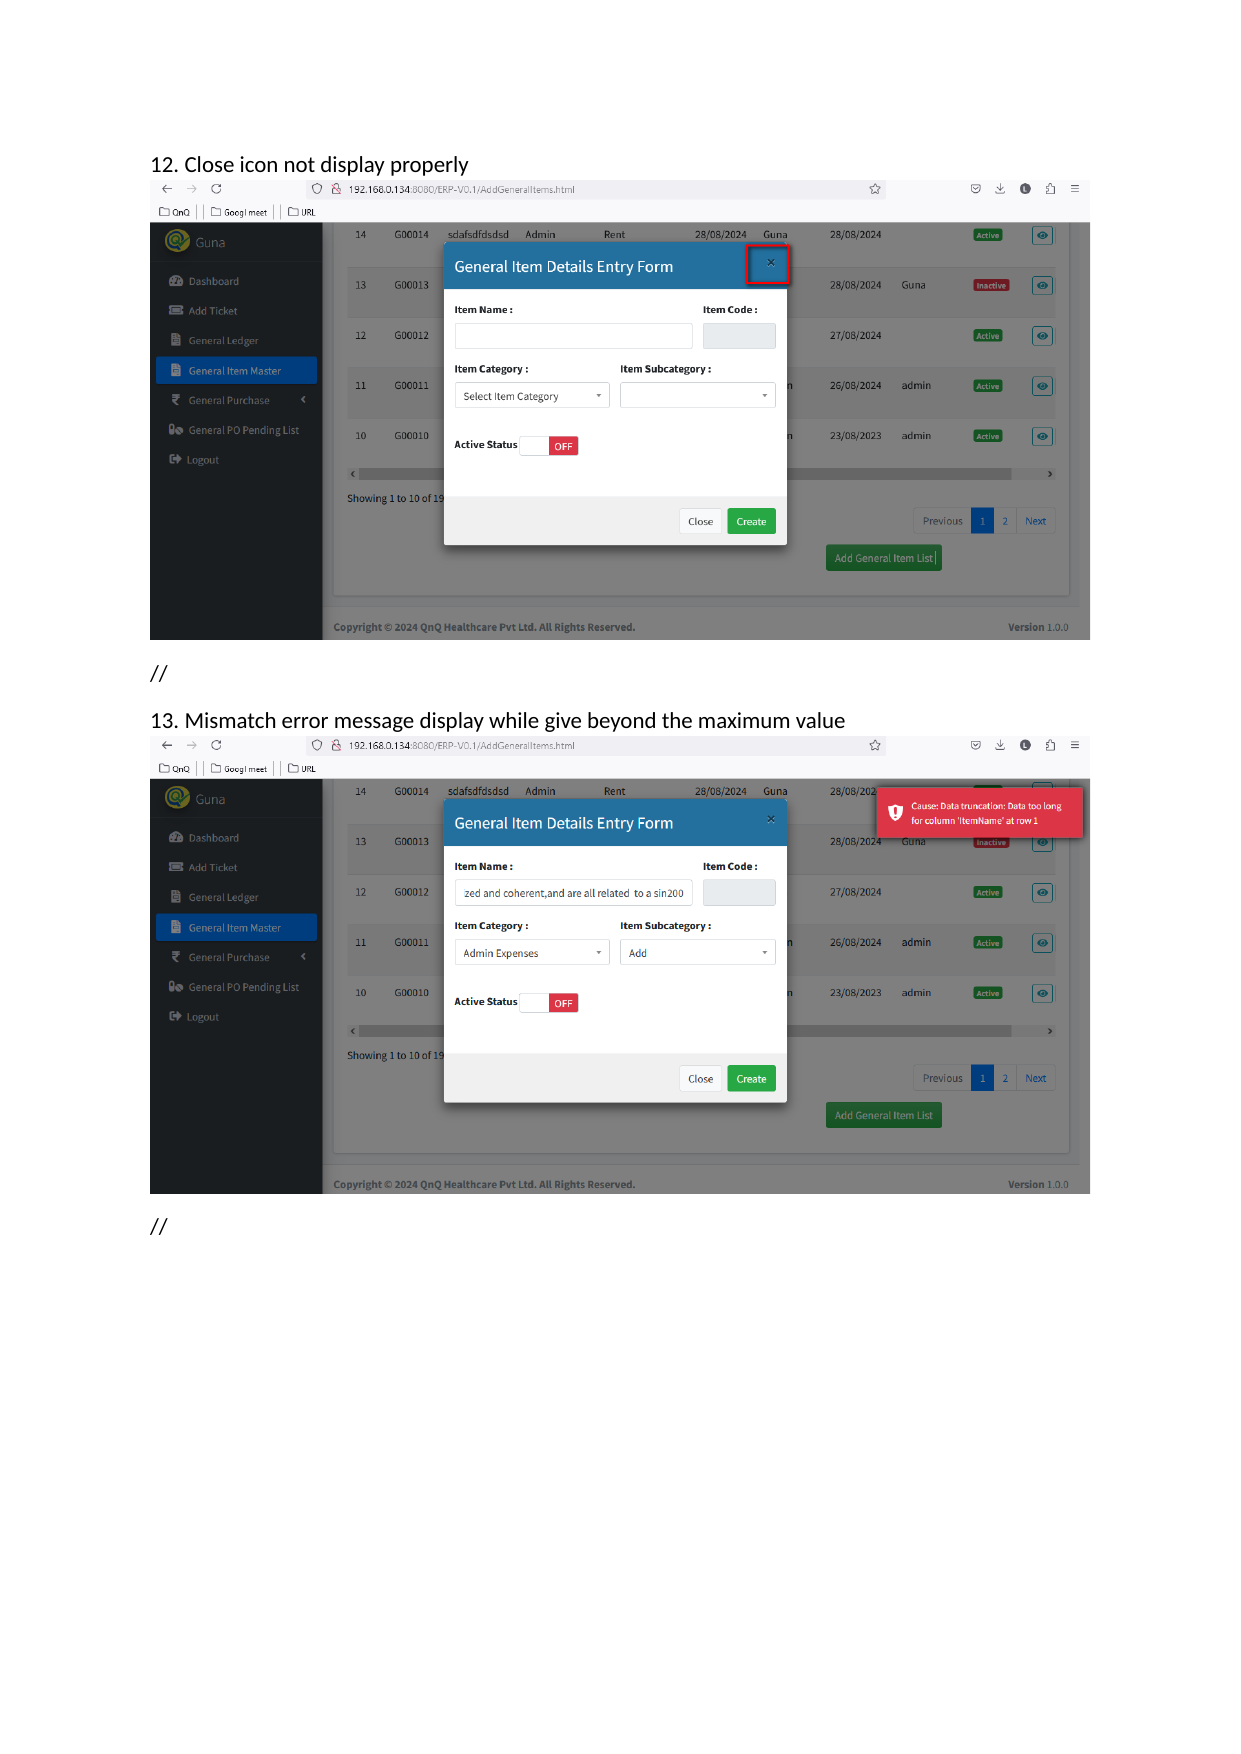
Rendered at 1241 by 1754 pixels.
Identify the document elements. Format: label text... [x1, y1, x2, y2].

text // [150, 659, 1090, 687]
text 13. Mismatch error message display while give beyond the maximum value [150, 706, 1090, 736]
text 12. Close icon not display properly [150, 150, 1090, 180]
text // [150, 1212, 1090, 1241]
picture [150, 180, 1091, 640]
picture [150, 736, 1091, 1194]
